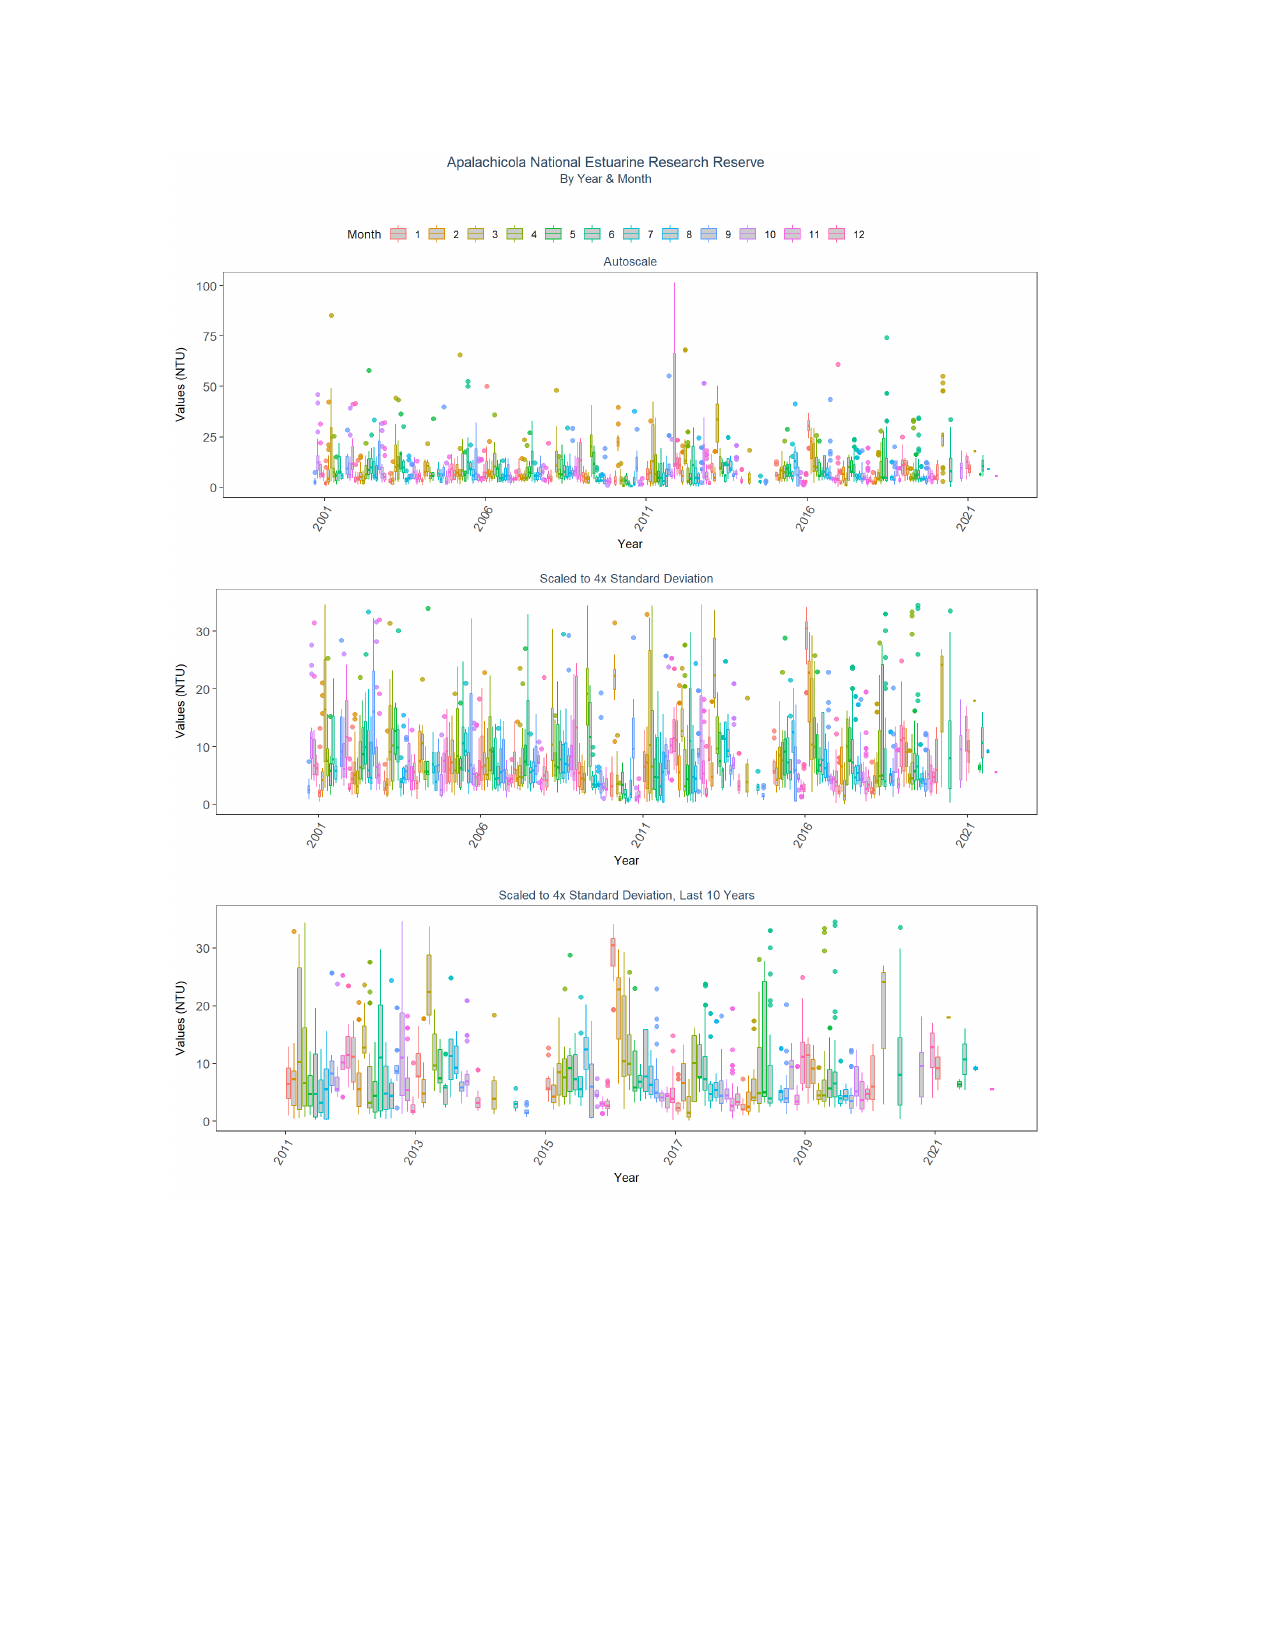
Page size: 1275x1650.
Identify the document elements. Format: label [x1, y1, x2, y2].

picture [168, 150, 1044, 1200]
